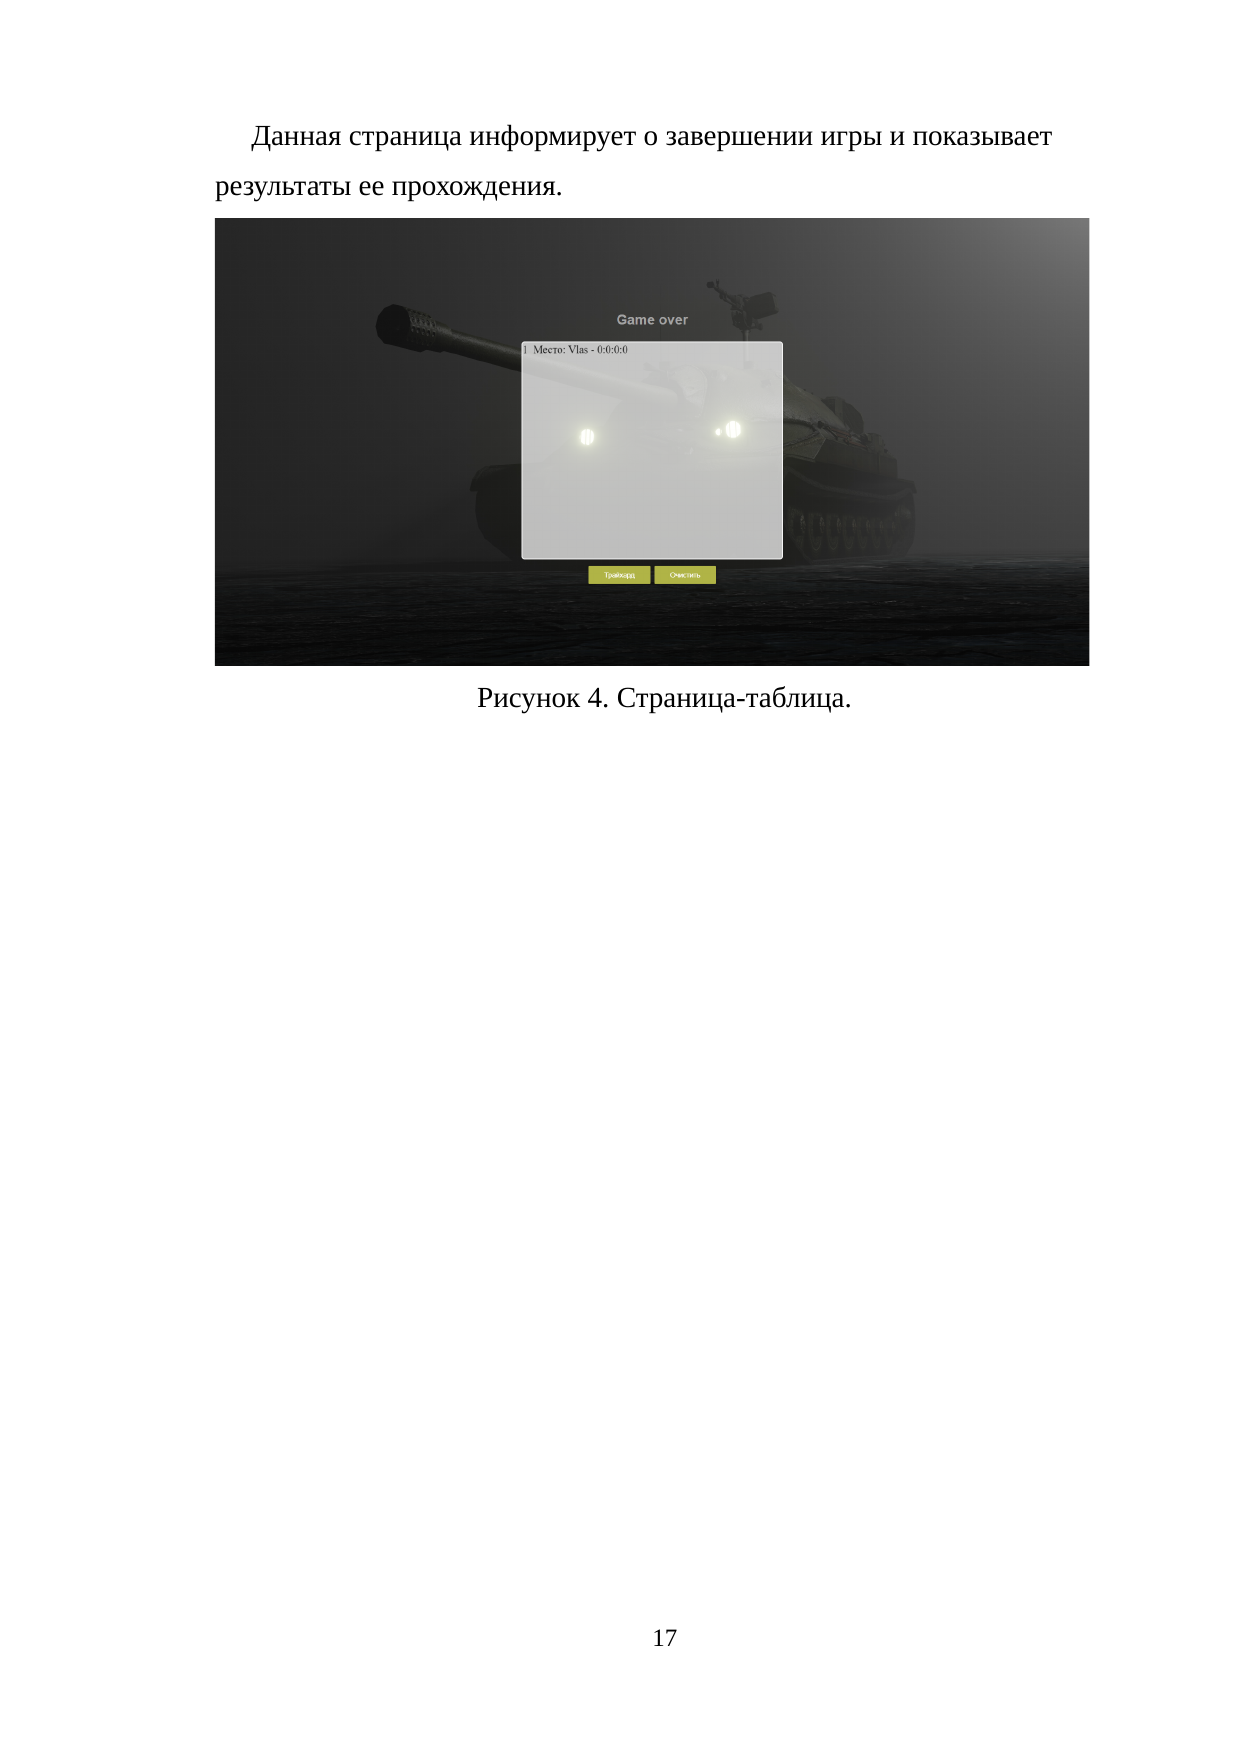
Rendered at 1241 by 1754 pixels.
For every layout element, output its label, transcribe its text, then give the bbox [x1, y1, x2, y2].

text Рисунок 4. Страница-таблица. [177, 680, 1152, 714]
list Данная страница информирует о завершении игры и показывает результаты ее прохождения. [215, 118, 1152, 202]
picture [214, 218, 1090, 666]
